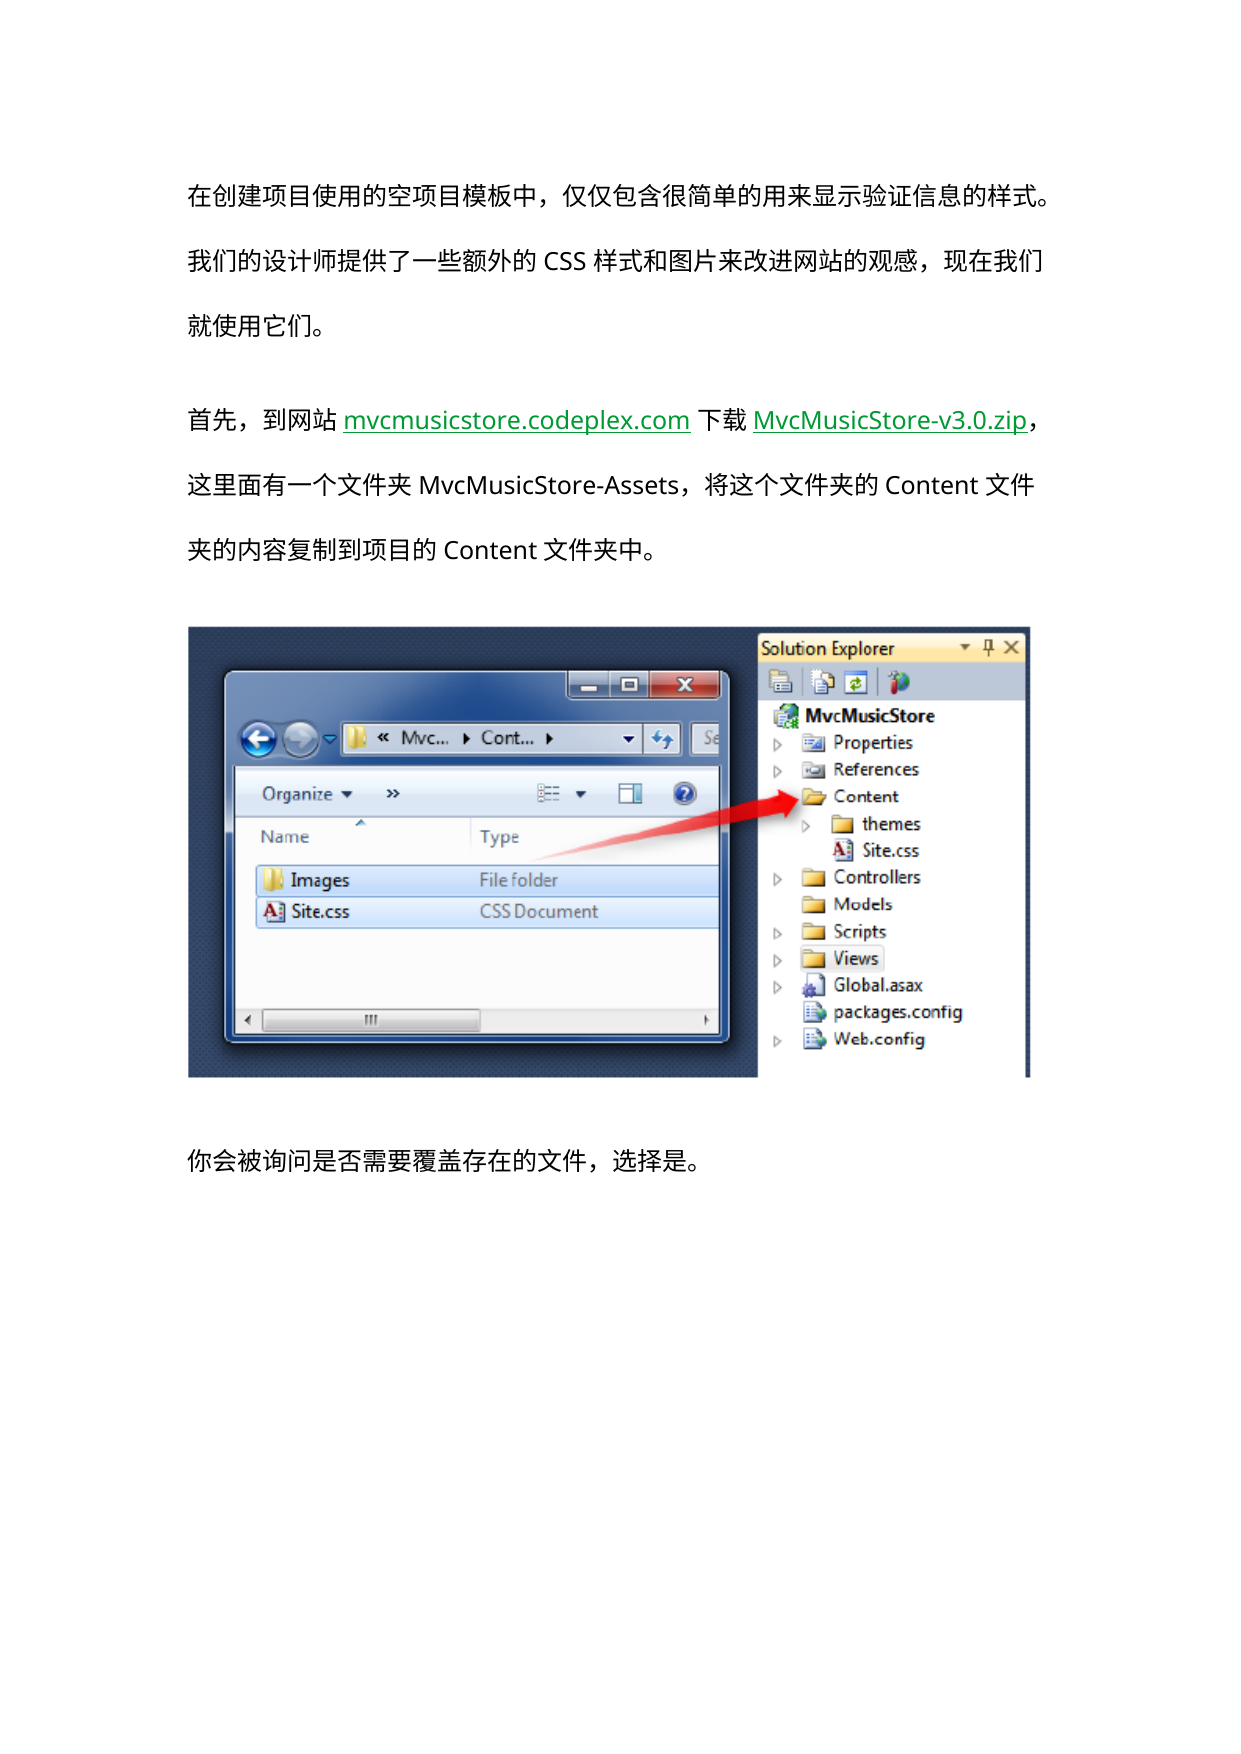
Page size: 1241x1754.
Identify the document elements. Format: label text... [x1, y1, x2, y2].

text 首先，到网站 mvcmusicstore.codeplex.com 下载 MvcMusicStore-v3.0.zip，这里面有一个文件夹 MvcMusicStore-Assets，将这个文件夹的Content 文件夹的内容复制到项目的 Content 文件夹中。 [187, 386, 1053, 581]
text 在创建项目使用的空项目模板中，仅仅包含很简单的用来显示验证信息的样式。我们的设计师提供了一些额外的 CSS 样式和图片来改进网站的观感，现在我们就使用它们。 [187, 162, 1053, 357]
text 你会被询问是否需要覆盖存在的文件，选择是。 [187, 1127, 1053, 1192]
picture [187, 624, 1032, 1084]
